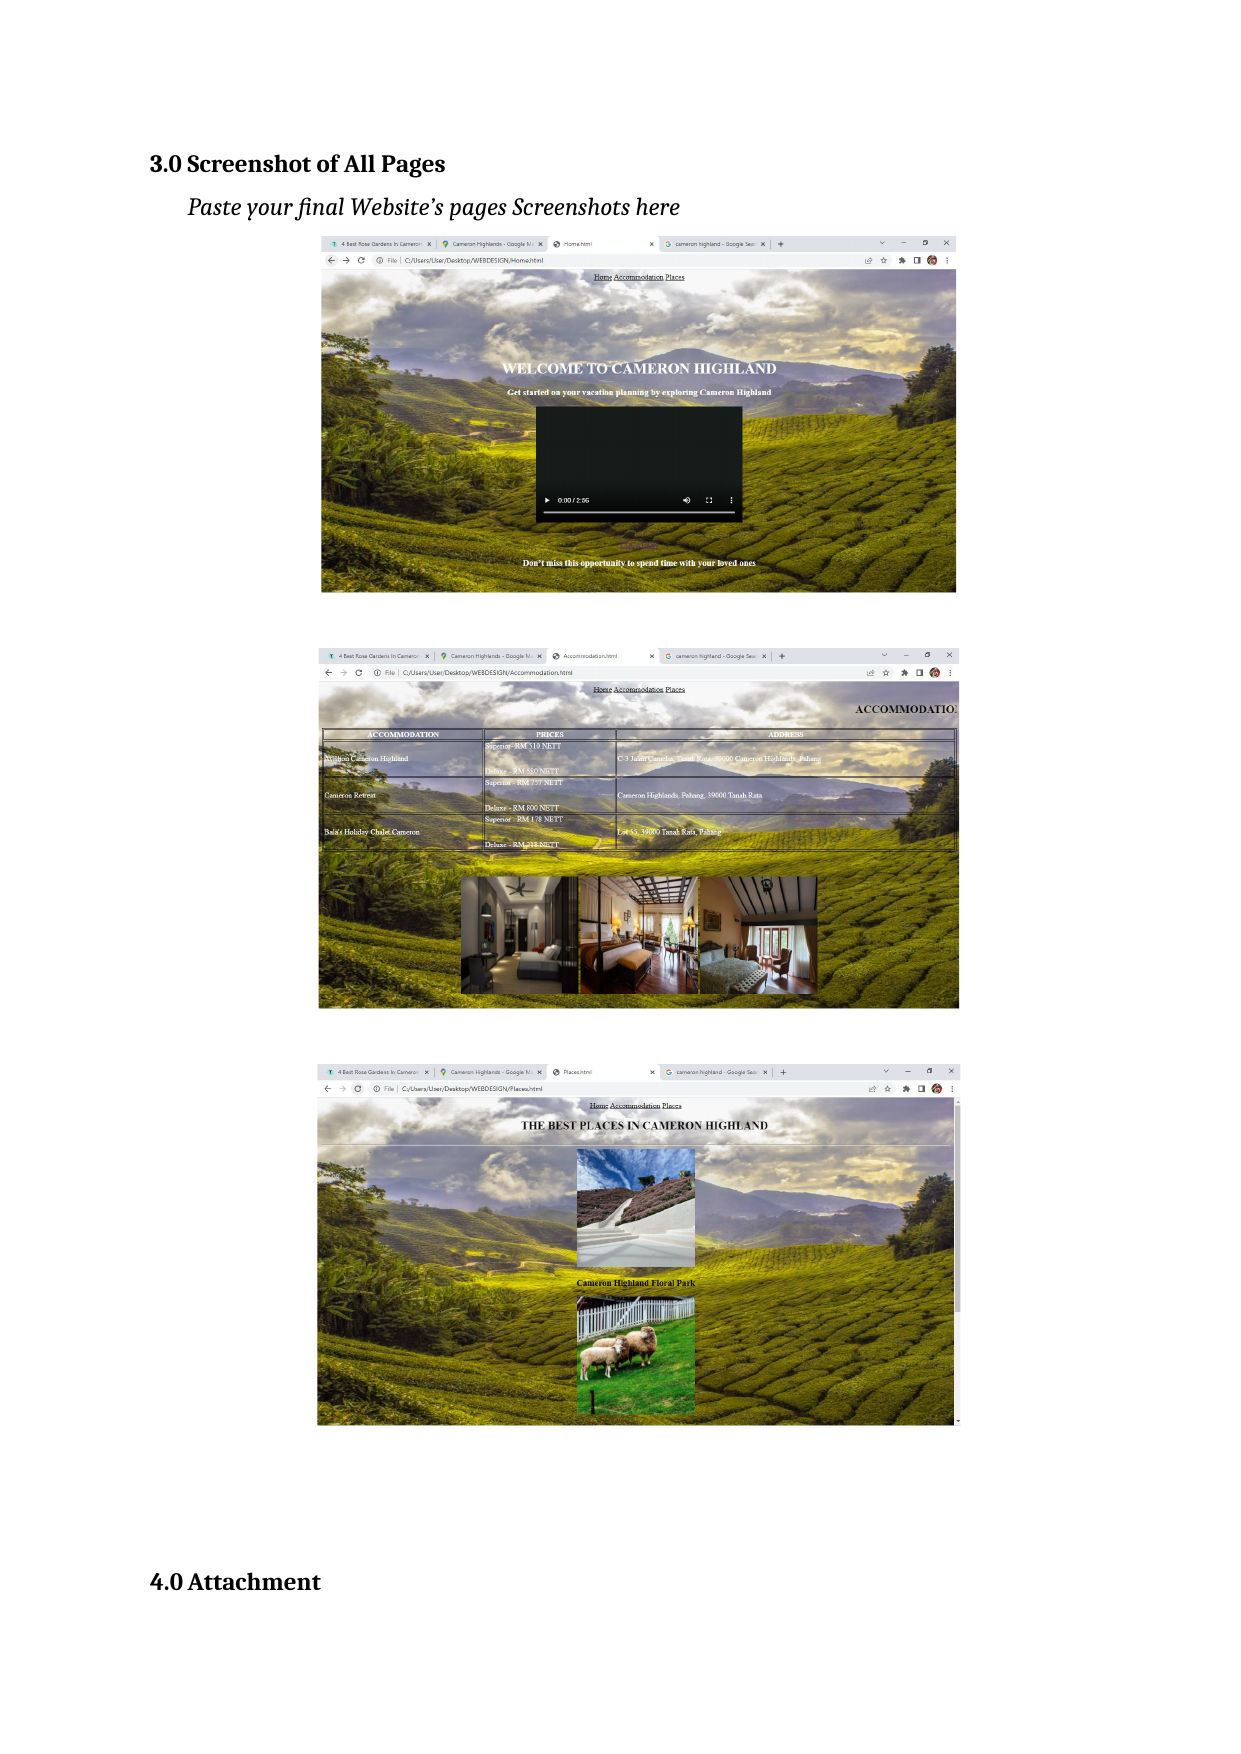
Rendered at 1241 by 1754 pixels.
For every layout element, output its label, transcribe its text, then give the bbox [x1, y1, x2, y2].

list Paste your final Website’s pages Screenshots here [187, 193, 1090, 222]
list Screenshot of All Pages [150, 150, 1090, 179]
list Attachment [150, 1568, 1090, 1597]
